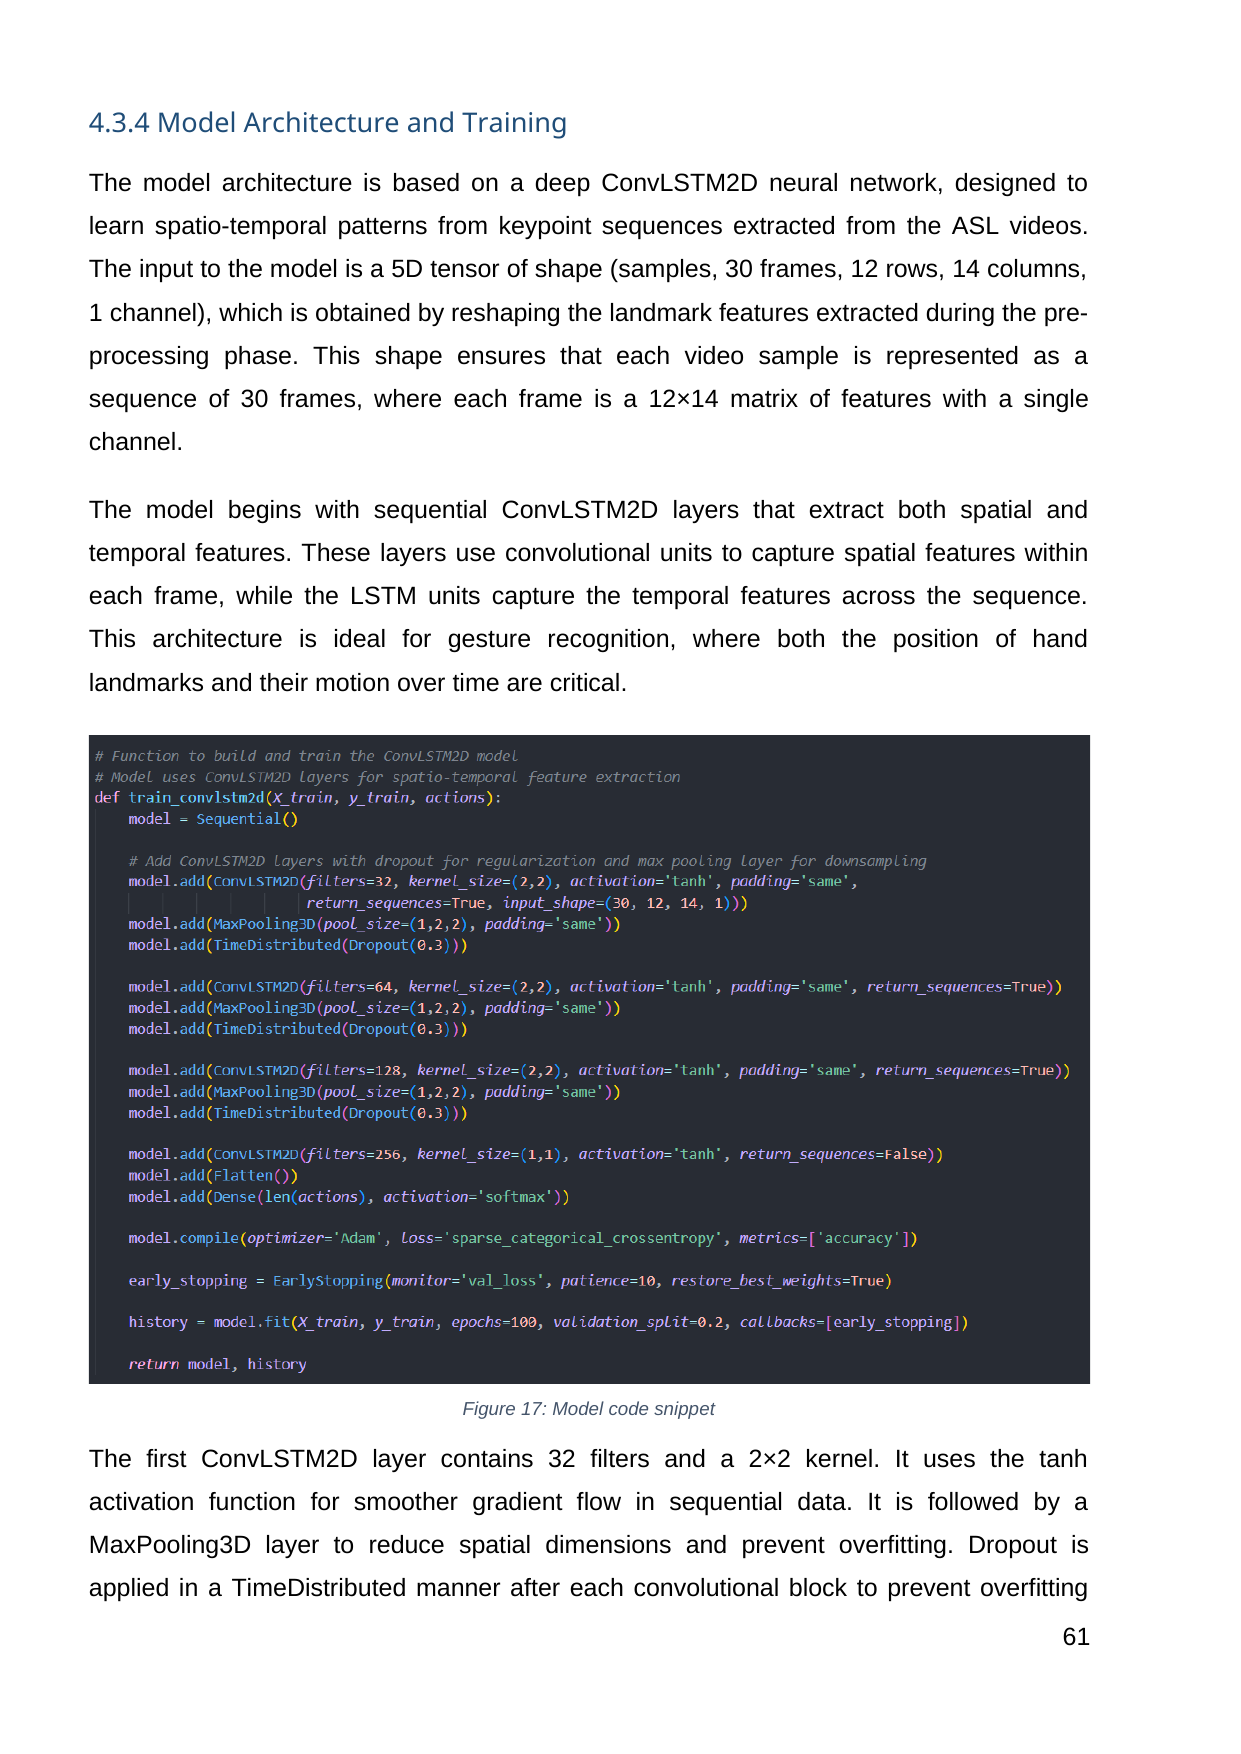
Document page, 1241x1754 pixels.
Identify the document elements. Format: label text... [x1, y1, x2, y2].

text Figure 17: Model code snippet [89, 1397, 1090, 1419]
text The model begins with sequential ConvLSTM2D layers that extract both spatial and temporal features. These layers use convolutional units to capture spatial features within each frame, while the LSTM units capture the temporal features across the sequence. This architecture is ideal for gesture recognition, where both the position of hand landmarks and their motion over time are critical. [89, 495, 1090, 696]
picture [88, 735, 1091, 1384]
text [89, 1444, 1090, 1602]
text The model architecture is based on a deep ConvLSTM2D neural network, designed to learn spatio-temporal patterns from keypoint sequences extracted from the ASL videos. The input to the model is a 5D tensor of shape (samples, 30 frames, 12 rows, 14 columns, 1 channel), which is obtained by reshaping the landmark features extracted during the pre-processing phase. This shape ensures that each video sample is represented as a sequence of 30 frames, where each frame is a 12×14 matrix of features with a single channel. [89, 168, 1090, 456]
subtitle 4.3.4 Model Architecture and Training [89, 103, 1090, 140]
